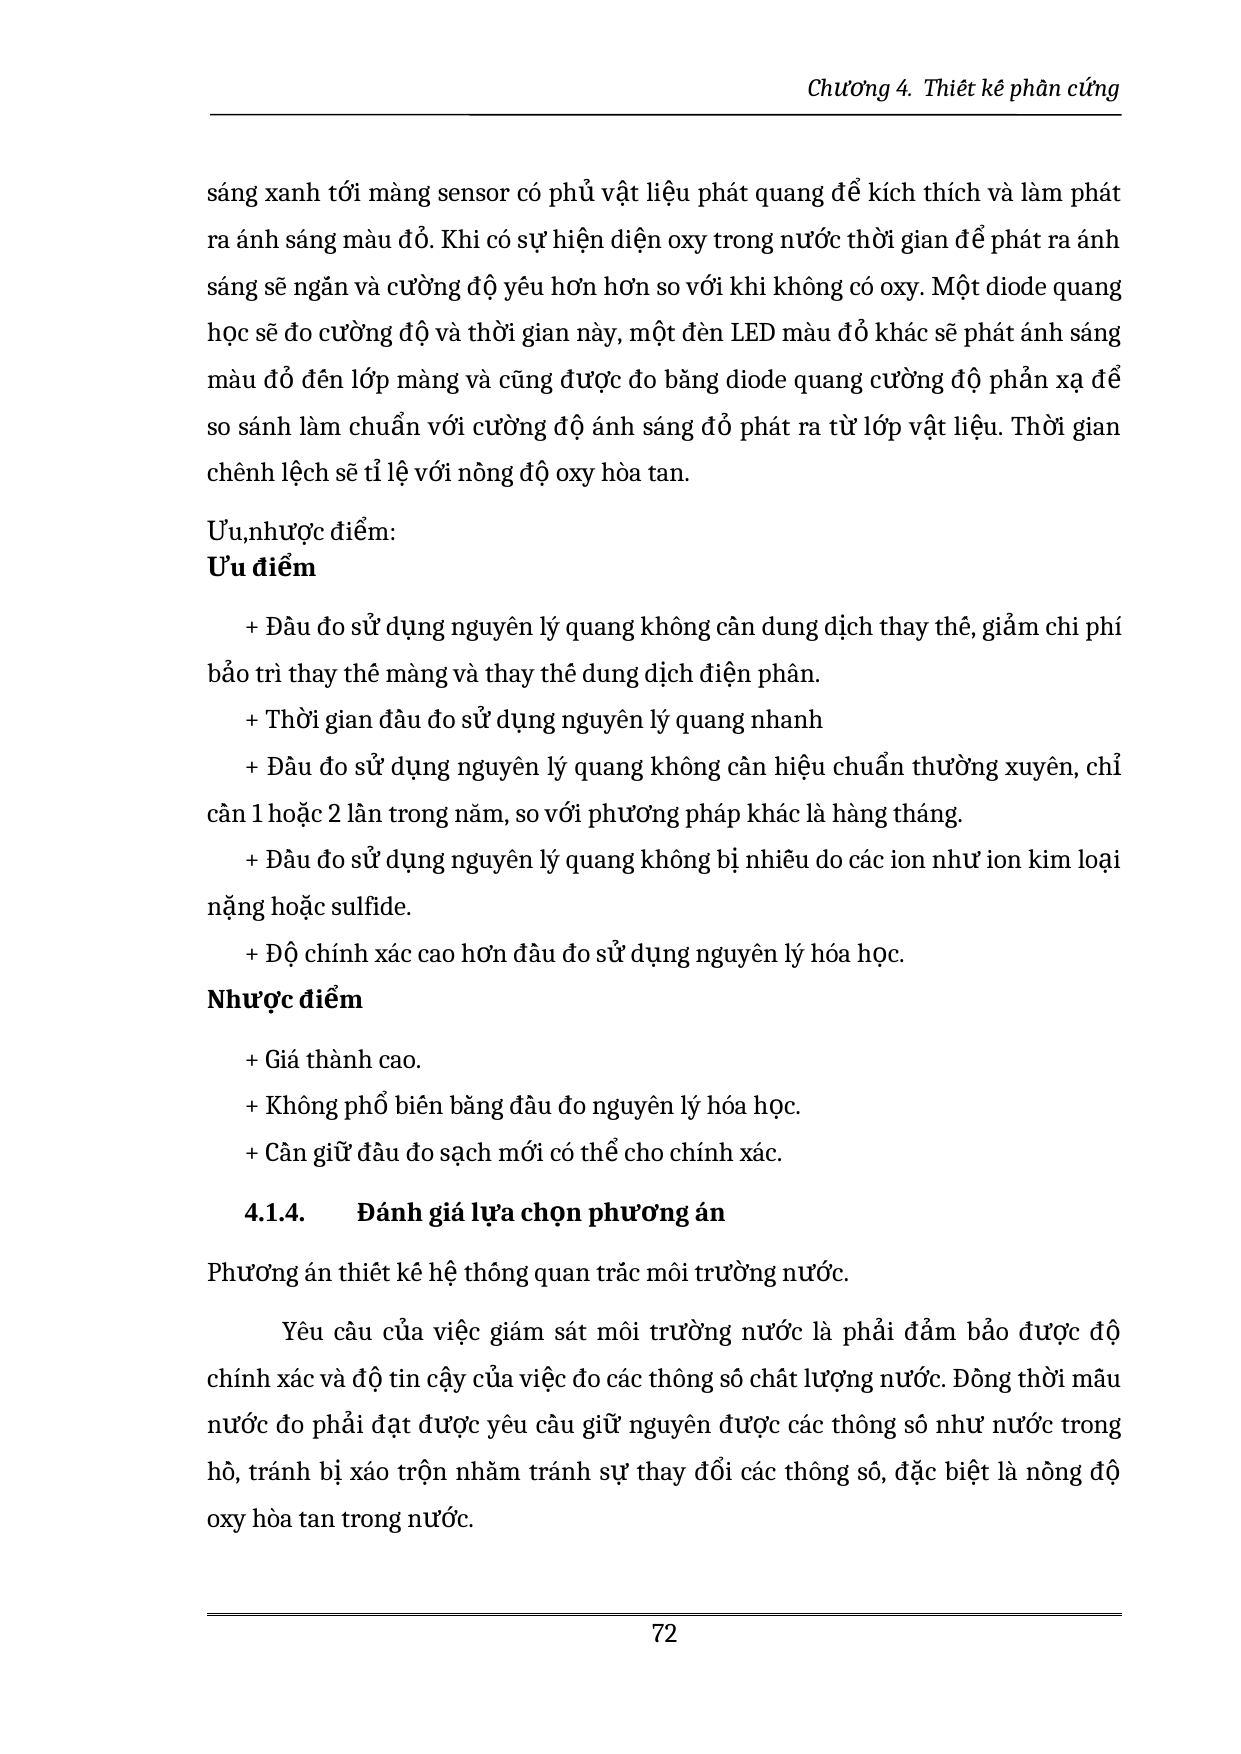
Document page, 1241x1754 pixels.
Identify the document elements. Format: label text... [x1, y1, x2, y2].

text Nhược điểm [207, 984, 1122, 1016]
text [207, 177, 1122, 488]
list + Độ chính xác cao hơn đầu đo sử dụng nguyên lý hóa học. [207, 938, 1122, 969]
text Ưu điểm [207, 552, 1122, 583]
list + Đầu đo sử dụng nguyên lý quang không bị nhiễu do các ion như ion kim loại nặng hoặc sulfide. [207, 844, 1122, 922]
list + Giá thành cao. [207, 1044, 1122, 1075]
list + Cần giữ đầu đo sạch mới có thể cho chính xác. [207, 1137, 1122, 1168]
list + Không phổ biến bằng đầu đo nguyên lý hóa học. [207, 1090, 1122, 1122]
text Yêu cầu của việc giám sát môi trường nước là phải đảm bảo được độ chính xác và độ tin cậy của việc đo các thông số chất lượng nước. Đồng thời mẫu nước đo phải đạt được yêu cầu giữ nguyên được các thông số như nước trong hồ, tránh bị xáo trộn nhằm tránh sự thay đổi các thông số, đặc biệt là nồng độ oxy hòa tan trong nước. [207, 1316, 1122, 1534]
text Ưu,nhược điểm: [207, 516, 1122, 547]
subtitle Đánh giá lựa chọn phương án [244, 1196, 1122, 1228]
text Phương án thiết kế hệ thống quan trắc môi trường nước. [207, 1257, 1122, 1288]
list + Đầu đo sử dụng nguyên lý quang không cần hiệu chuẩn thường xuyên, chỉ cần 1 hoặc 2 lần trong năm, so với phương pháp khác là hàng tháng. [207, 751, 1122, 829]
list + Đầu đo sử dụng nguyên lý quang không cần dung dịch thay thế, giảm chi phí bảo trì thay thế màng và thay thế dung dịch điện phân. [207, 611, 1122, 689]
list + Thời gian đầu đo sử dụng nguyên lý quang nhanh [207, 704, 1122, 736]
